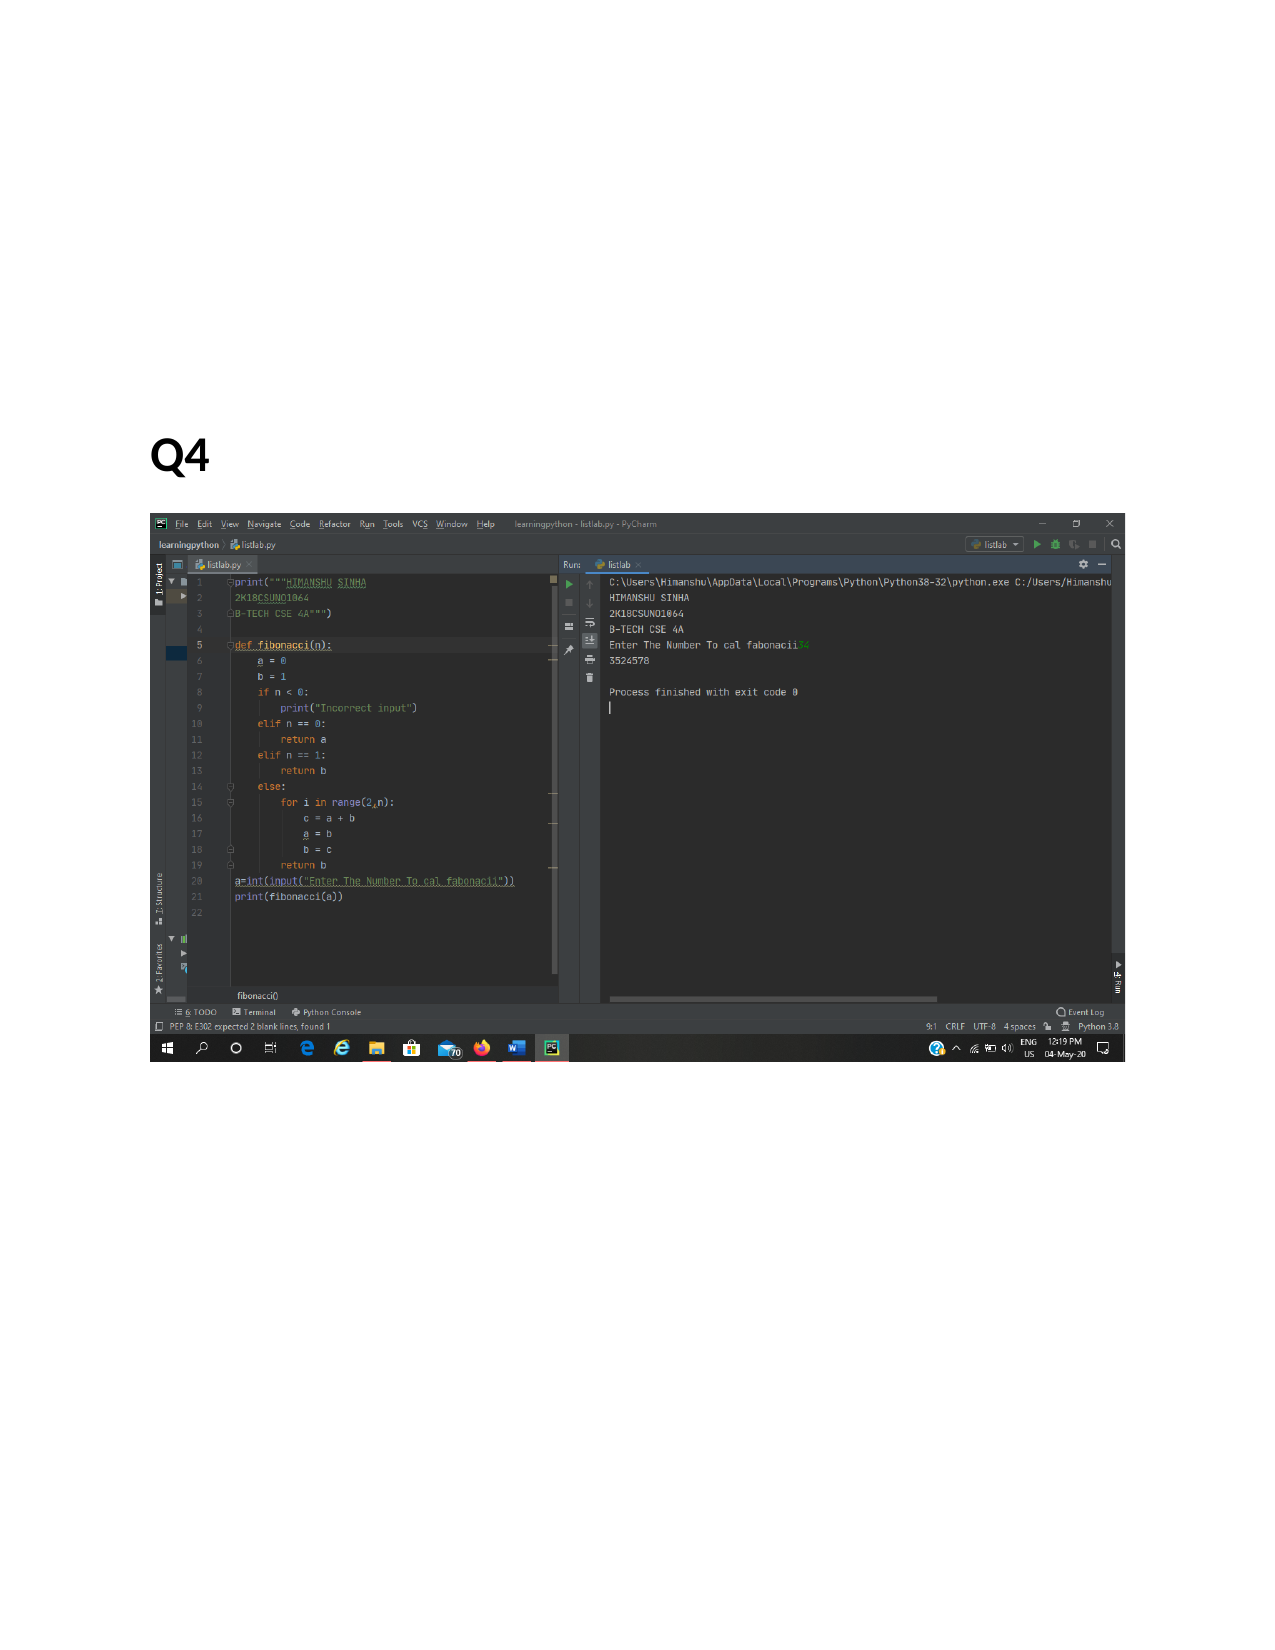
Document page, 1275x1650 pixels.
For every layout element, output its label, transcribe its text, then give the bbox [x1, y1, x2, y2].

text Q4 [150, 423, 1125, 484]
picture [150, 513, 1125, 1062]
